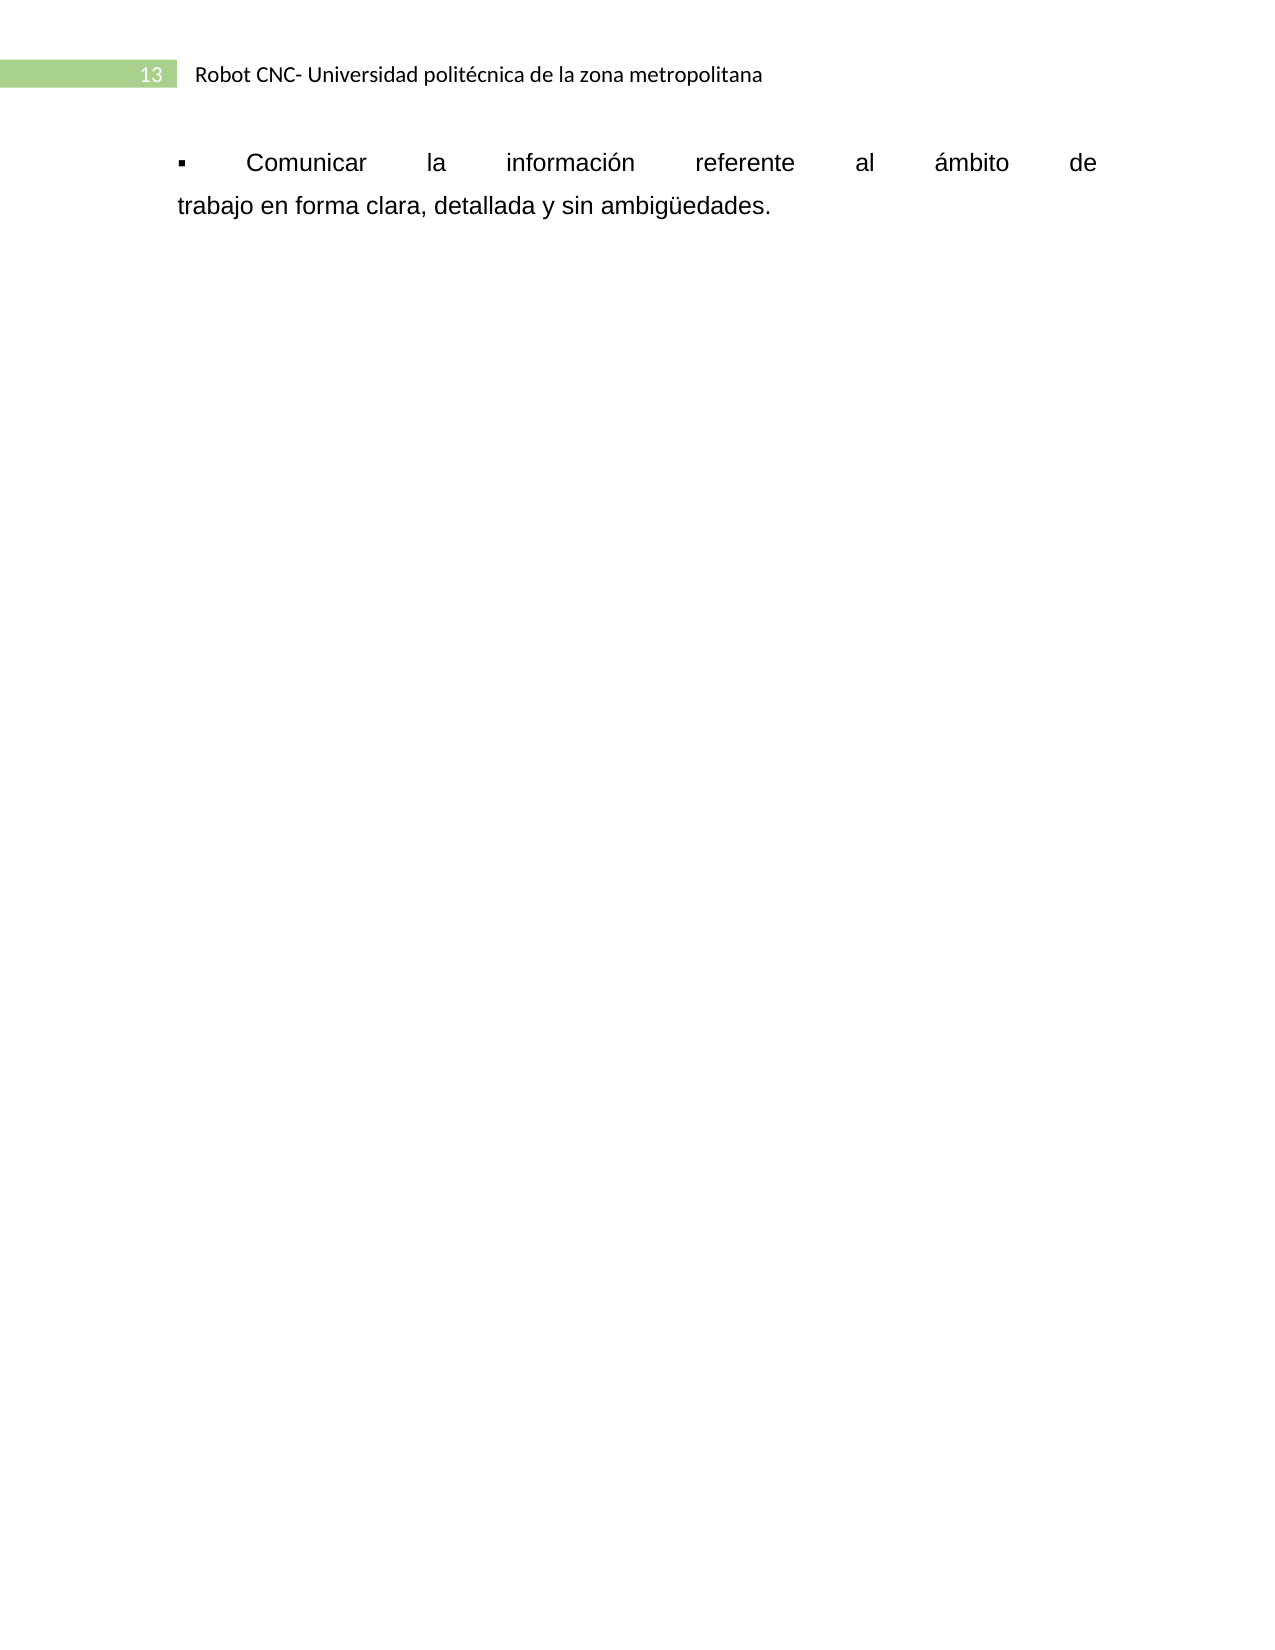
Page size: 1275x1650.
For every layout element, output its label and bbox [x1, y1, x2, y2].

text [177, 148, 1098, 219]
